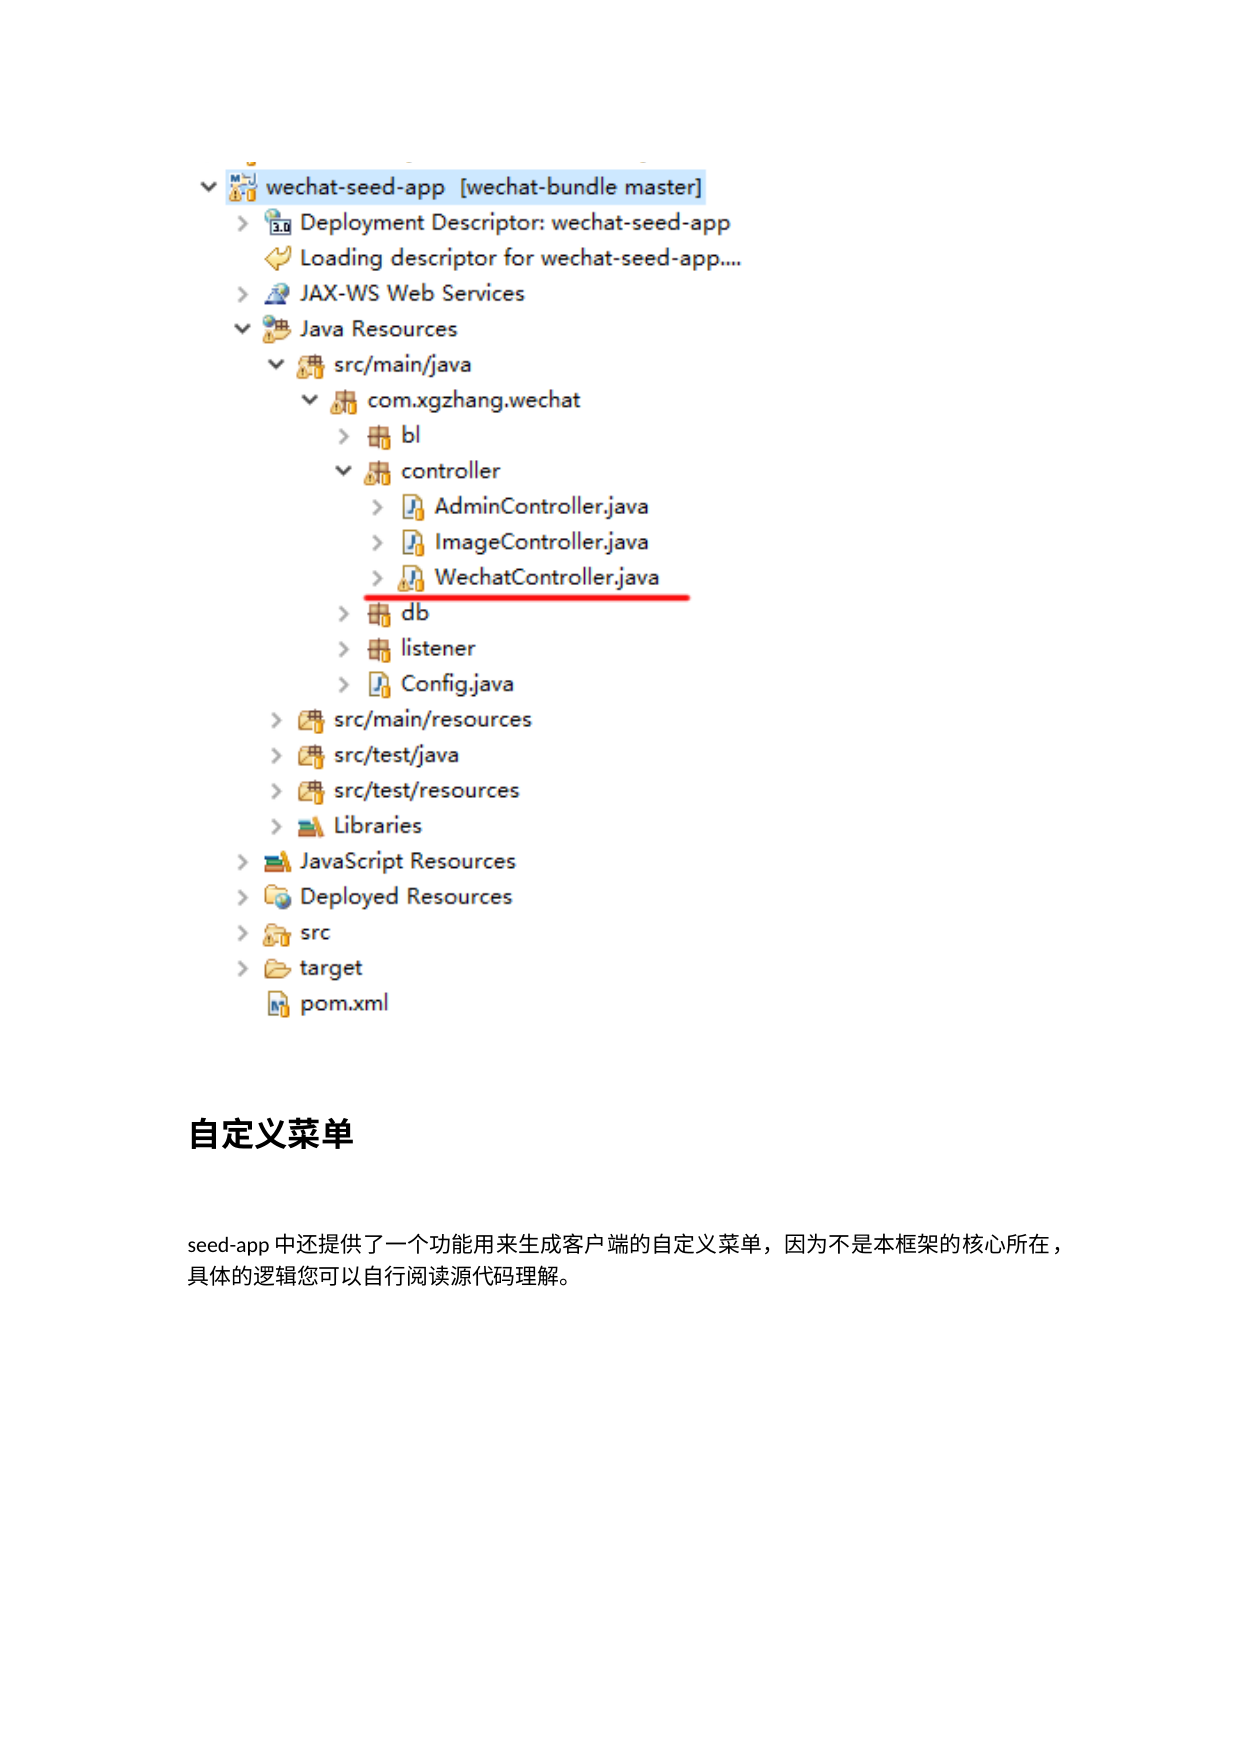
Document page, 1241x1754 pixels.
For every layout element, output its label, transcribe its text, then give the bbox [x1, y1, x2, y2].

text seed-app中还提供了一个功能用来生成客户端的自定义菜单，因为不是本框架的核心所在，具体的逻辑您可以自行阅读源代码理解。 [187, 1226, 1053, 1291]
subtitle 自定义菜单 [187, 1099, 1053, 1164]
